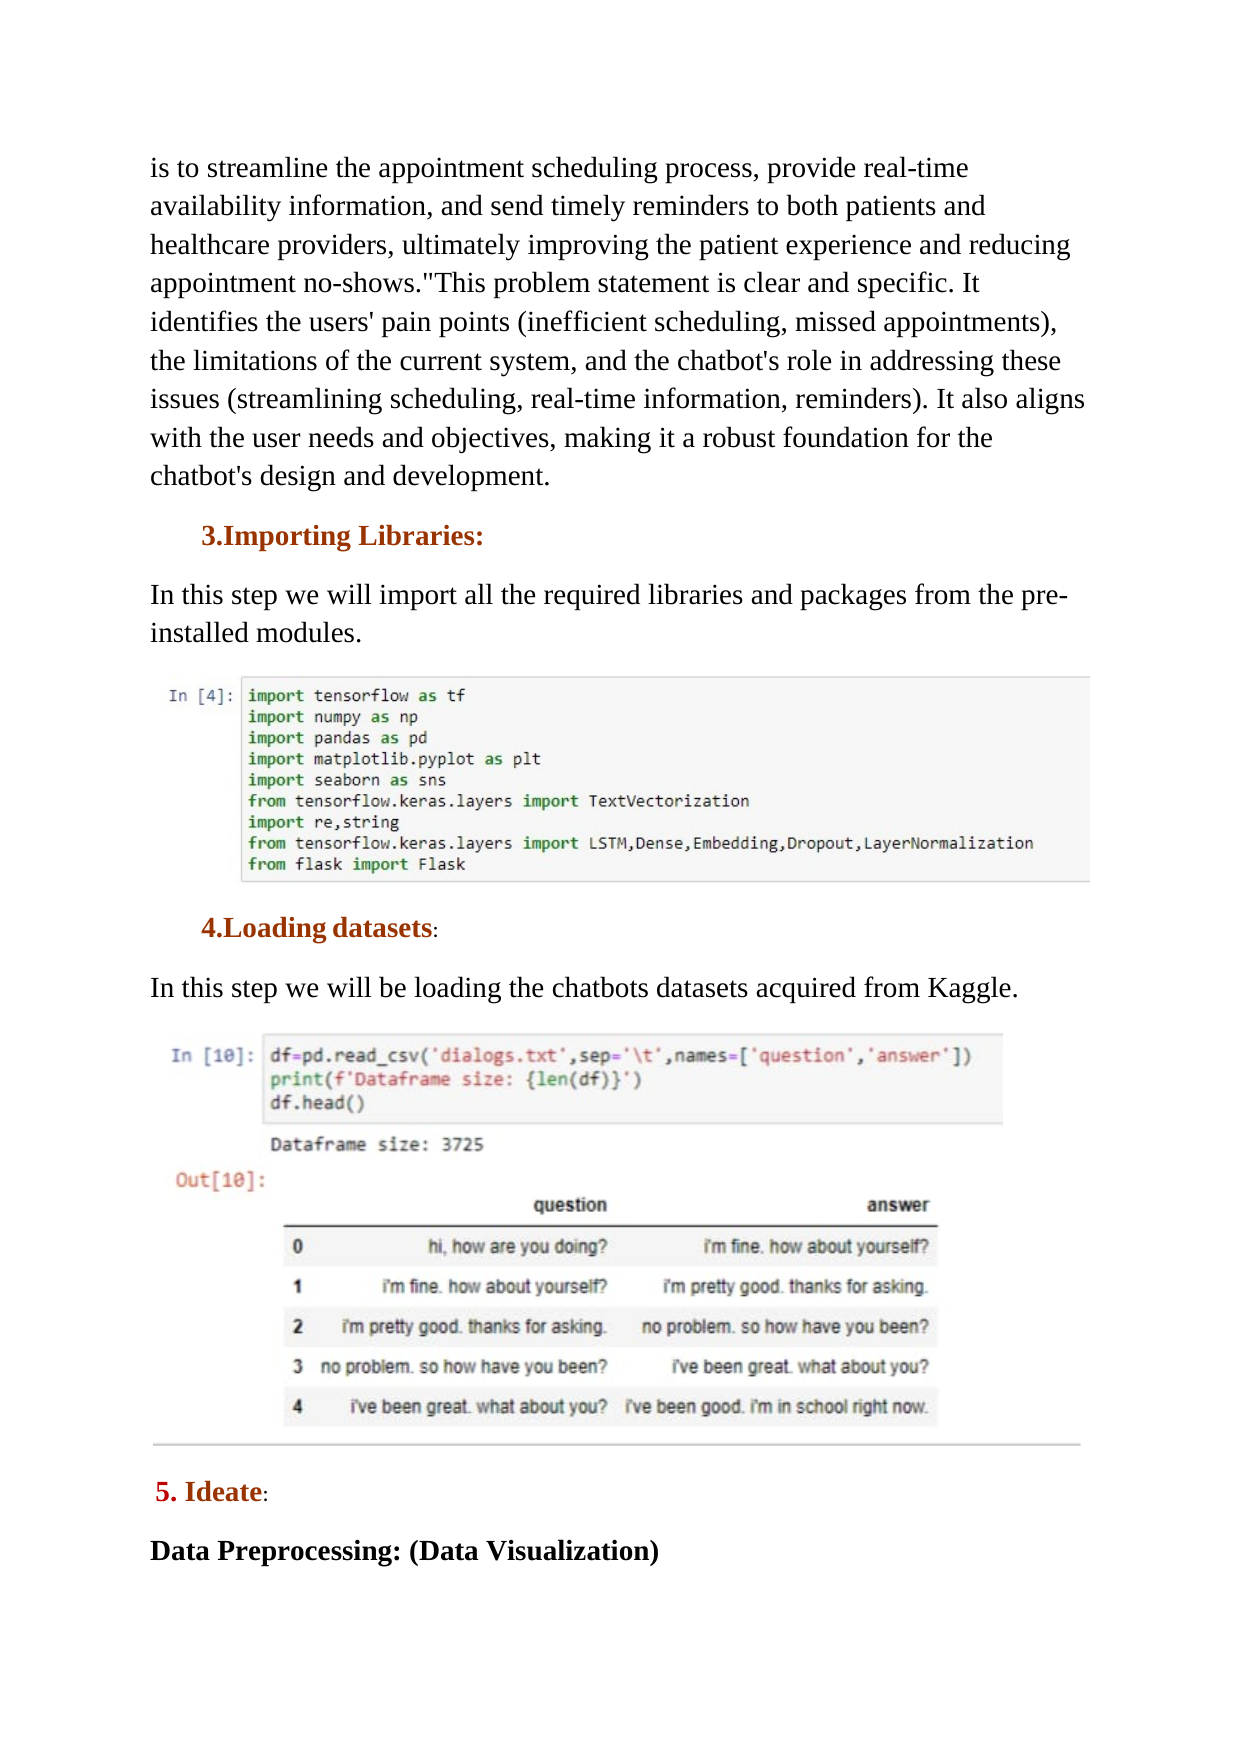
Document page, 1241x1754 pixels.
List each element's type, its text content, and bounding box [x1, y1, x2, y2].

text 3.Importing Libraries: [150, 518, 1090, 551]
text In this step we will import all the required libraries and packages from the pre-installed modules. [150, 577, 1090, 649]
text Data Preprocessing: (Data Visualization) [150, 1533, 1090, 1567]
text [150, 150, 1090, 492]
text 4.Loading datasets: [150, 910, 1090, 944]
text 5. Ideate: [150, 1474, 1090, 1507]
picture [150, 1029, 1004, 1159]
picture [153, 1162, 1081, 1449]
picture [150, 675, 1091, 886]
text In this step we will be loading the chatbots datasets acquired from Kaggle. [150, 970, 1090, 1003]
